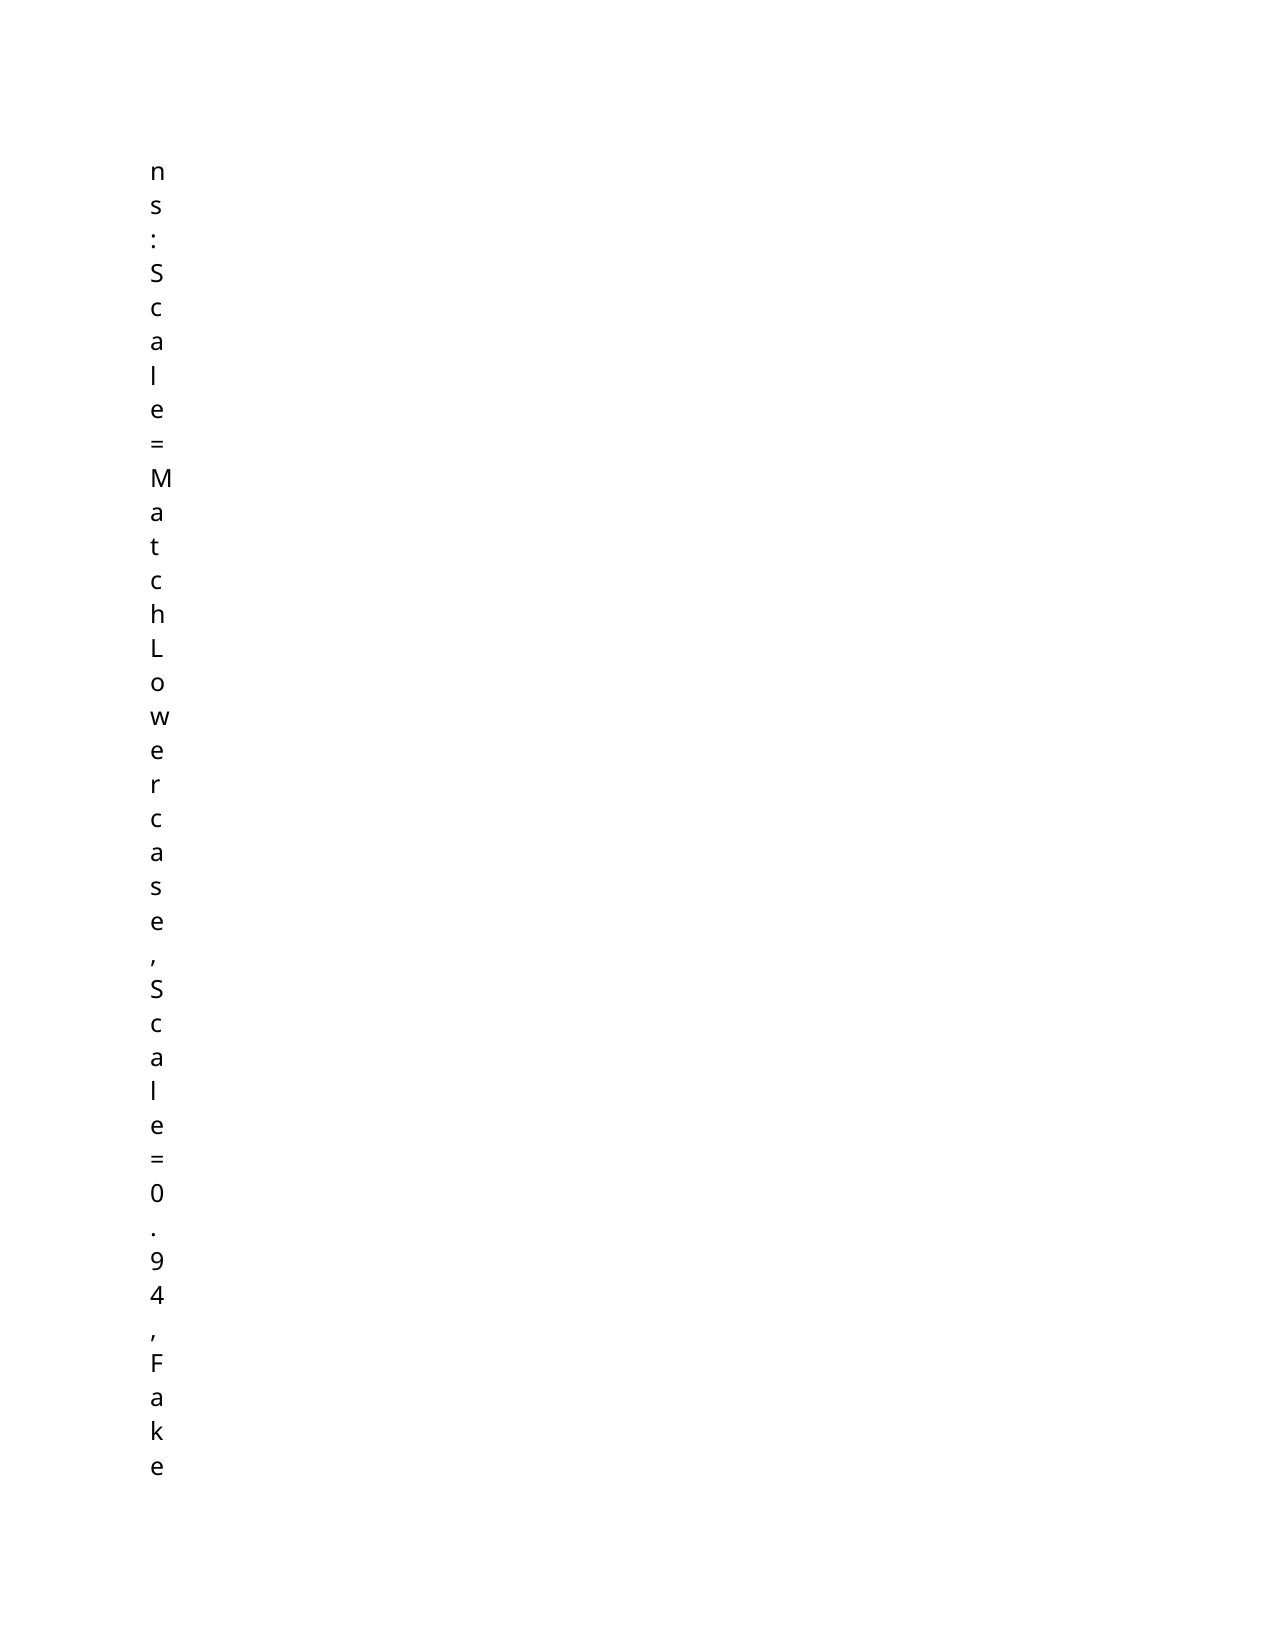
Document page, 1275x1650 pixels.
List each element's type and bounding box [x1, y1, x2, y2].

table_cell [139, 150, 178, 1482]
